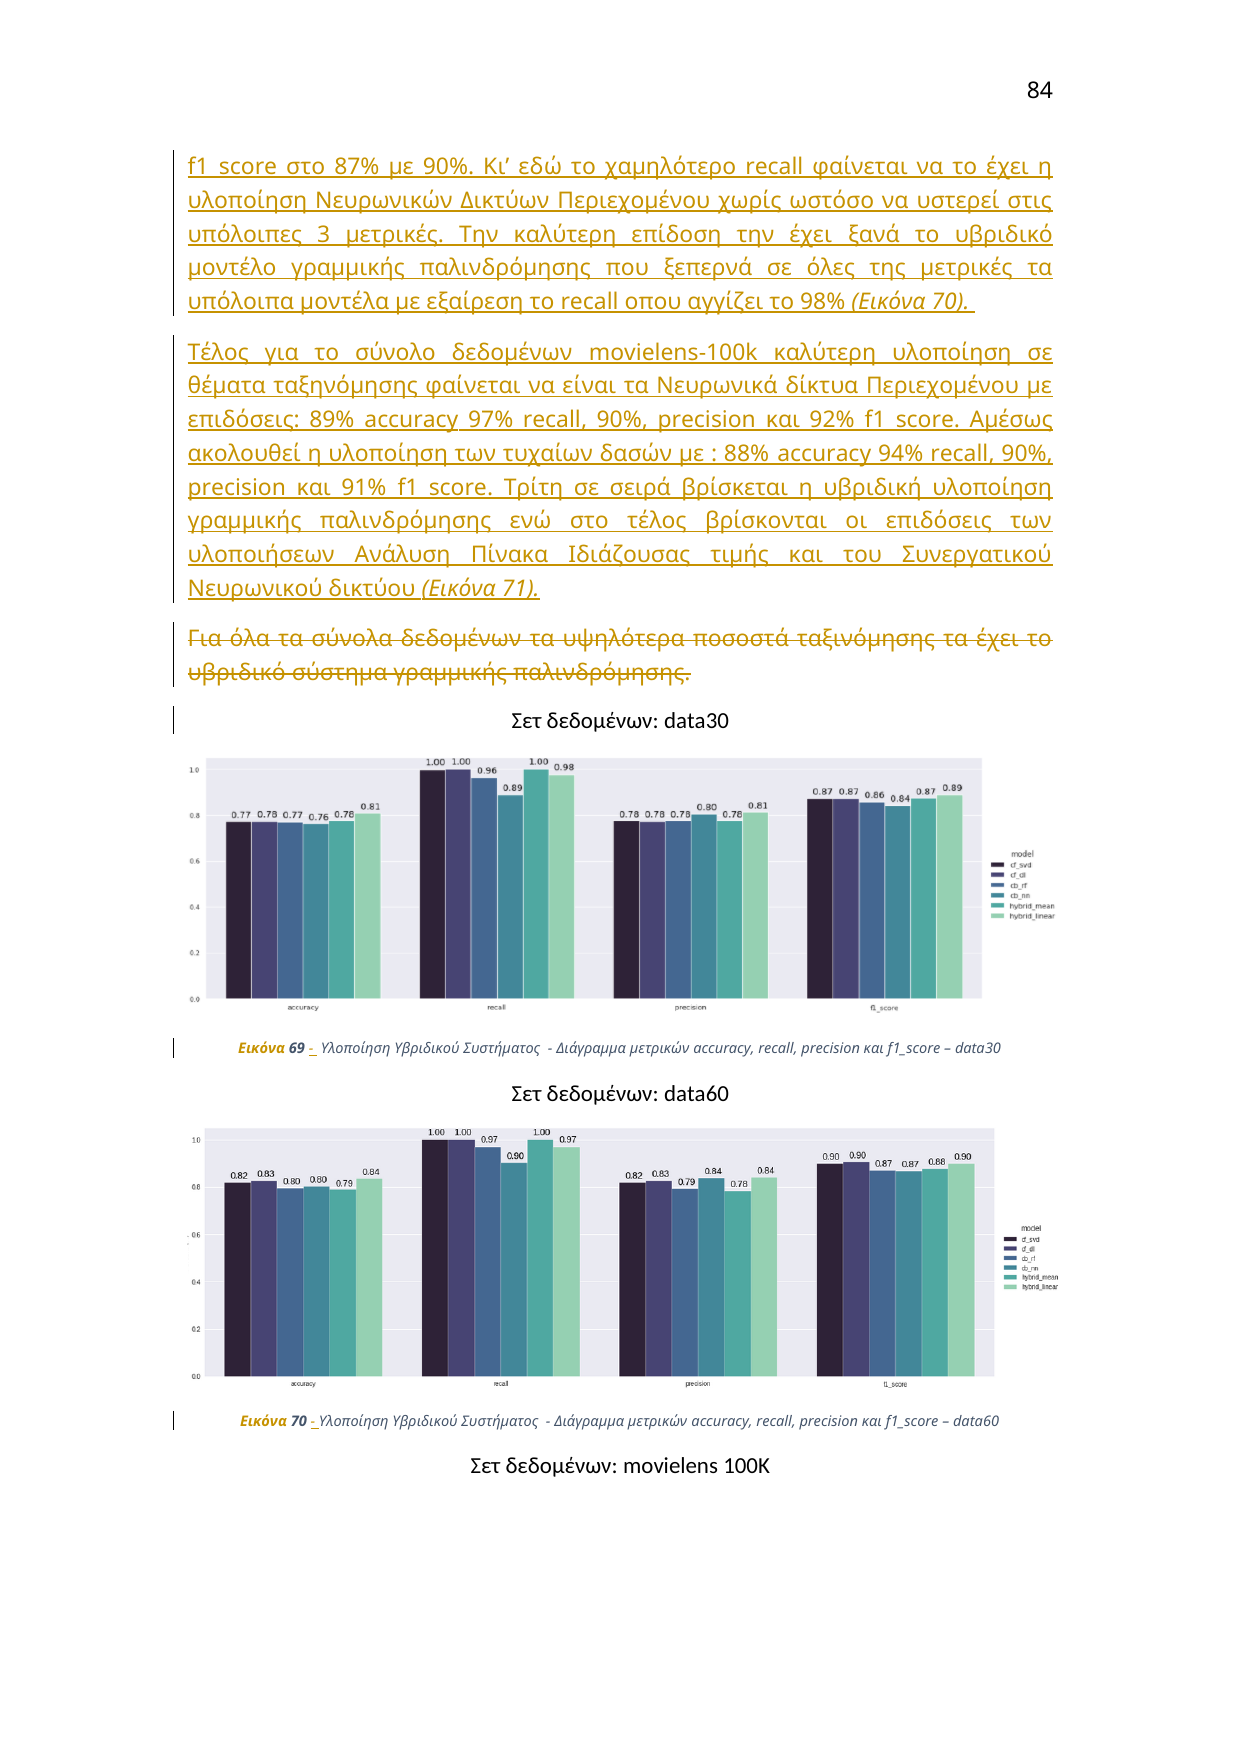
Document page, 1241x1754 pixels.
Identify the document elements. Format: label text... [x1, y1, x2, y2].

text Εικόνα Υλοποίηση Υβριδικού Συστήματος - Διάγραμμα μετρικών accuracy, recall, precision και f1_score – data60 [187, 1411, 1053, 1430]
text Εικόνα Υλοποίηση Υβριδικού Συστήματος - Διάγραμμα μετρικών accuracy, recall, precision και f1_score – data30 [187, 1038, 1053, 1058]
text Σετ δεδομένων: movielens 100K [187, 1451, 1053, 1479]
picture [187, 1125, 1061, 1392]
text Σετ δεδομένων: data60 [187, 1079, 1053, 1107]
picture [187, 753, 1059, 1019]
text Σετ δεδομένων: data30 [187, 706, 1053, 734]
